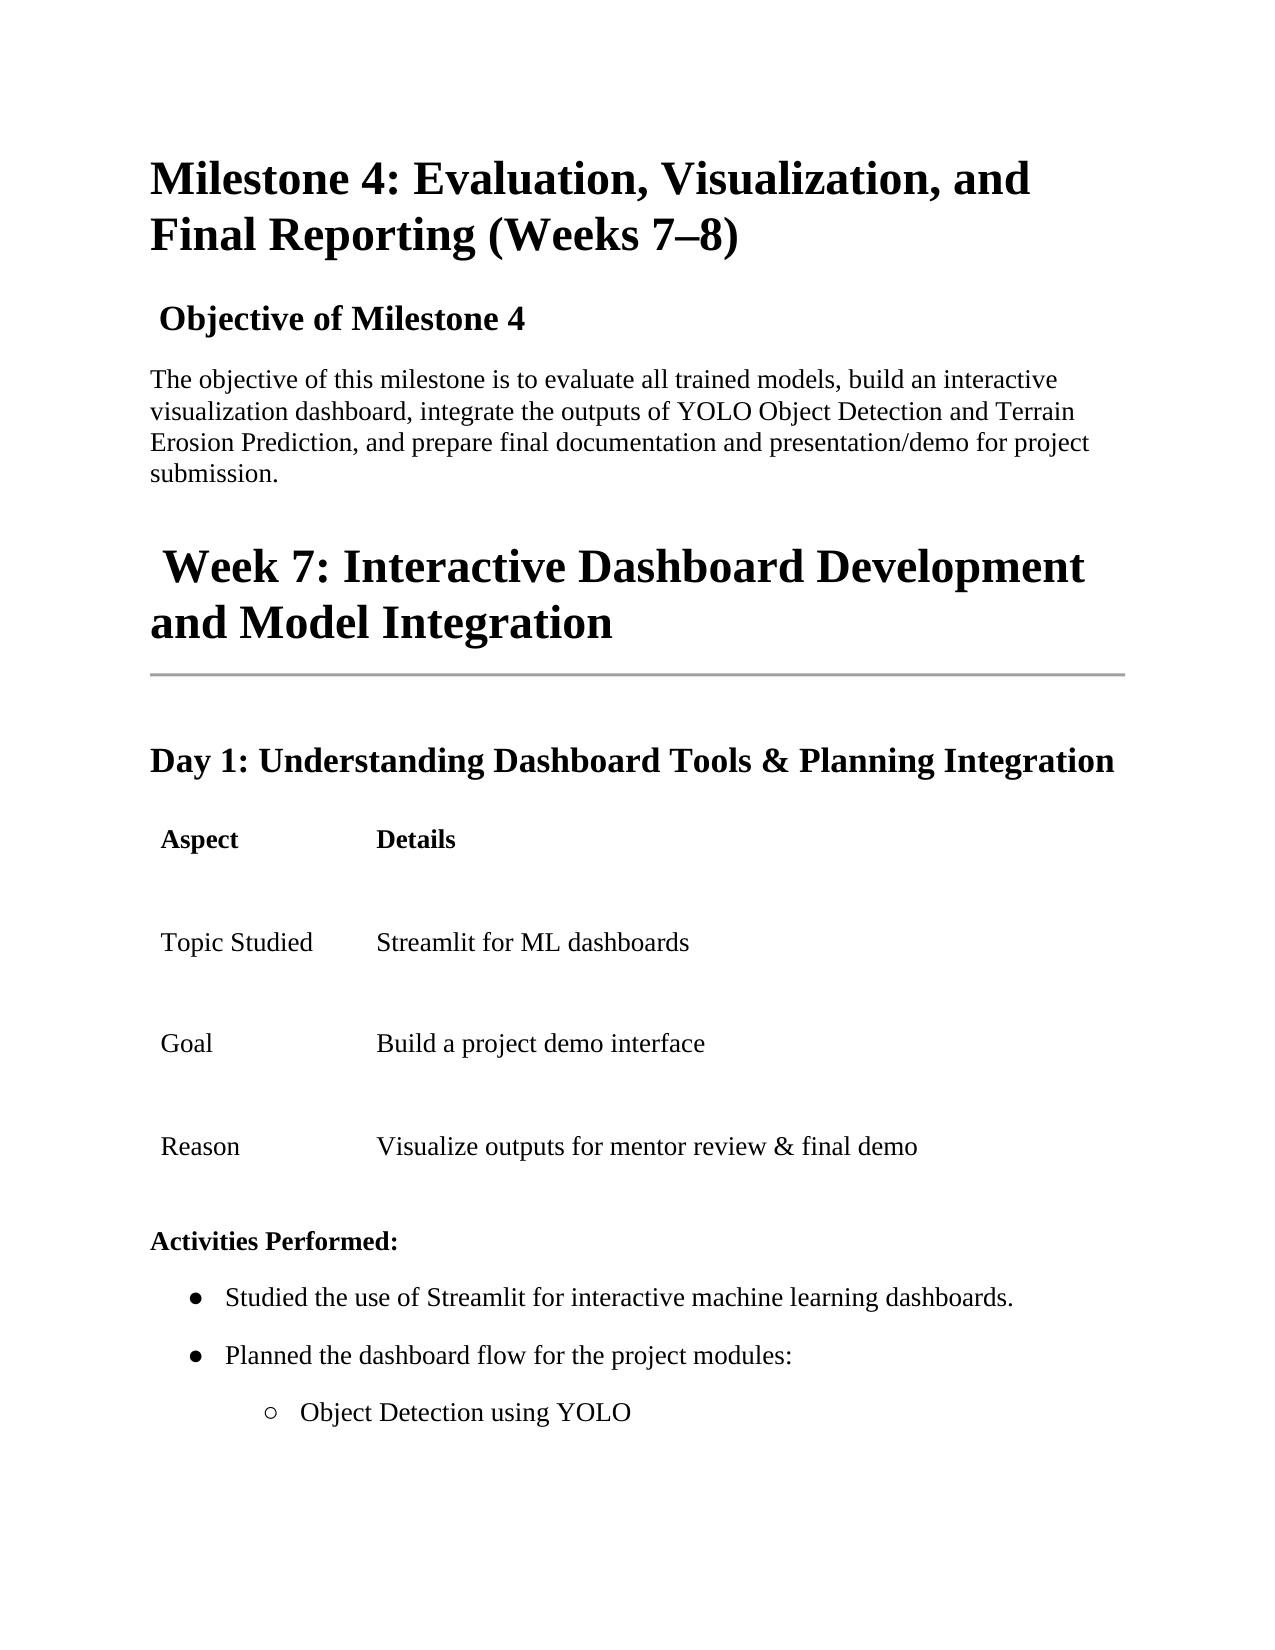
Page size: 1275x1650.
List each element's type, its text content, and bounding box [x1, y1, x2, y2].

table_cell Visualize outputs for mentor review & final demo [366, 1094, 1264, 1196]
table_header Aspect [150, 788, 366, 890]
table_cell Build a project demo interface [366, 992, 1264, 1094]
text The objective of this milestone is to evaluate all trained models, build an interactive visualization dashboard, integrate the outputs of YOLO Object Detection and Terrain Erosion Prediction, and prepare final documentation and presentation/demo for project submission. [150, 363, 1125, 488]
list Object Detection using YOLO [262, 1396, 1125, 1454]
table_cell Topic Studied [150, 890, 366, 992]
table_cell Goal [150, 992, 366, 1094]
subtitle Day 1: Understanding Dashboard Tools & Planning Integration [150, 739, 1125, 780]
list Studied the use of Streamlit for interactive machine learning dashboards. [187, 1281, 1125, 1339]
subtitle Milestone 4: Evaluation, Visualization, and Final Reporting (Weeks 7–8) [150, 150, 1125, 260]
subtitle Week 7: Interactive Dashboard Development and Model Integration [150, 538, 1125, 648]
subtitle Activities Performed: [150, 1225, 1125, 1256]
list Planned the dashboard flow for the project modules: [187, 1339, 1125, 1396]
table_cell Streamlit for ML dashboards [366, 890, 1264, 992]
table_header Details [366, 788, 1264, 890]
table_cell Reason [150, 1094, 366, 1196]
subtitle Objective of Milestone 4 [150, 298, 1125, 338]
